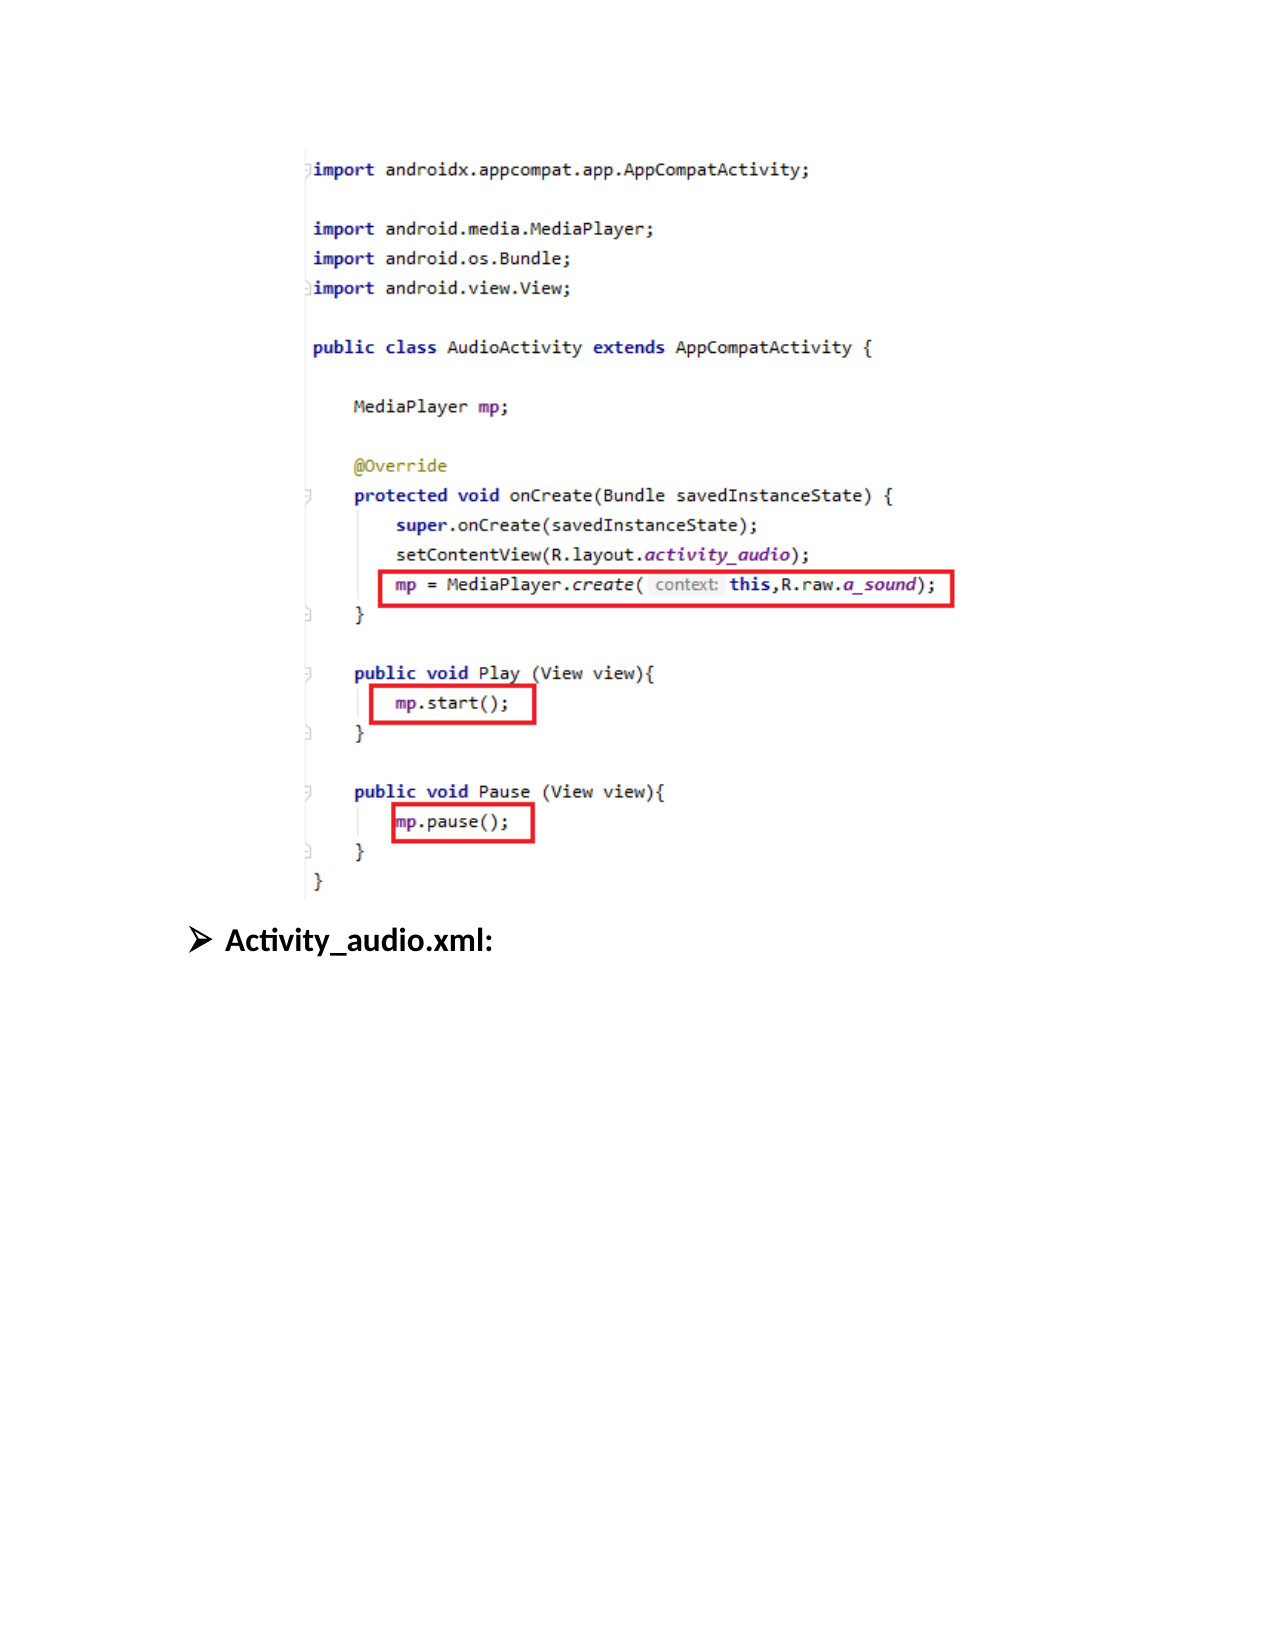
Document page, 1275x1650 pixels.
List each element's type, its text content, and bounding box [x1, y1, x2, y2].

picture [304, 150, 971, 900]
list Activity_audio.xml: [187, 919, 1125, 959]
